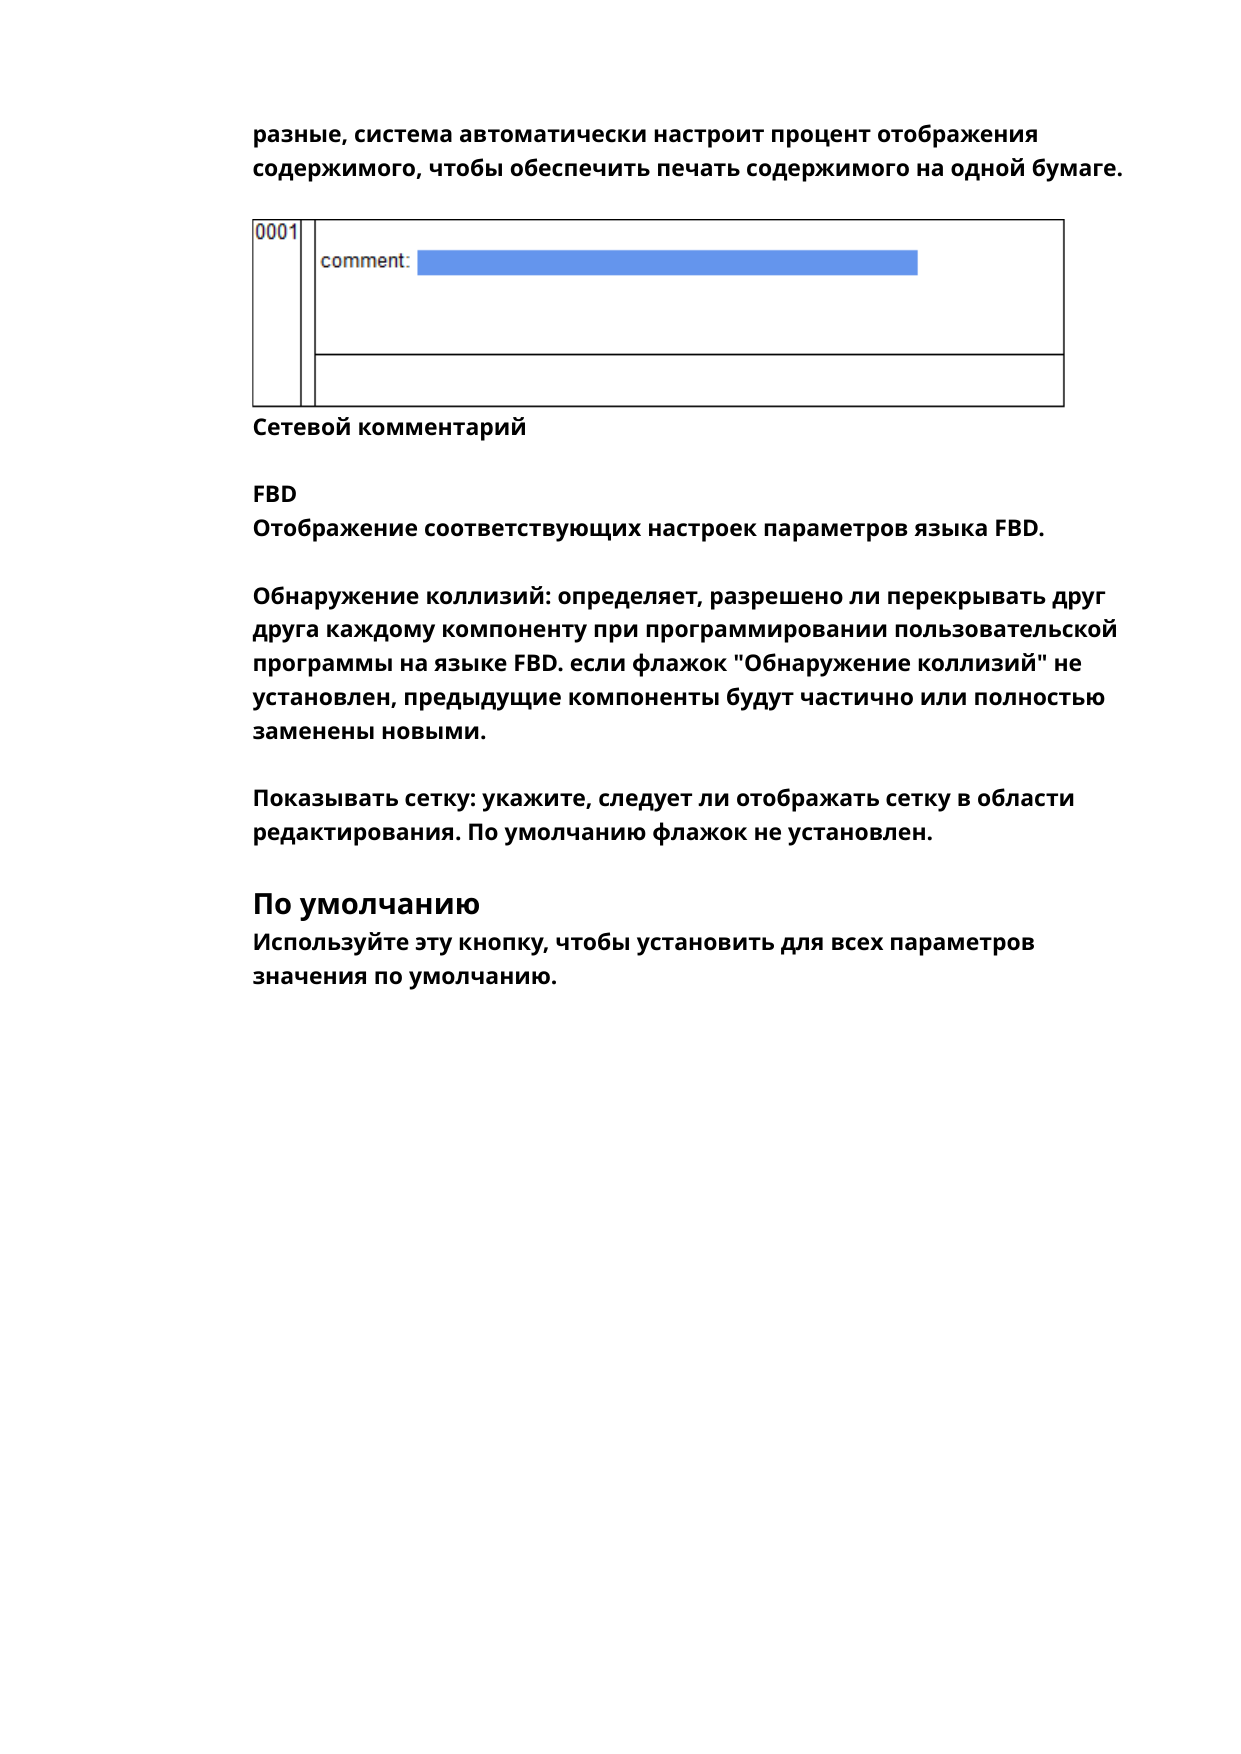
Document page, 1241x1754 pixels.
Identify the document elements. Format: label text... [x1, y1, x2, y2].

list Обнаружение коллизий: определяет, разрешено ли перекрывать друг друга каждому компоненту при программировании пользовательской программы на языке FBD. если флажок "Обнаружение коллизий" не установлен, предыдущие компоненты будут частично или полностью заменены новыми. [252, 580, 1152, 746]
list По умолчанию [252, 883, 1152, 923]
list Показывать сетку: укажите, следует ли отображать сетку в области редактирования. По умолчанию флажок не установлен. [252, 782, 1152, 847]
list Отображение соответствующих настроек параметров языка FBD. [252, 512, 1152, 543]
list Сетевой комментарий [252, 411, 1152, 442]
picture [252, 219, 1065, 409]
list FBD [252, 478, 1152, 510]
list Используйте эту кнопку, чтобы установить для всех параметров значения по умолчанию. [252, 926, 1152, 991]
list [252, 118, 1152, 183]
